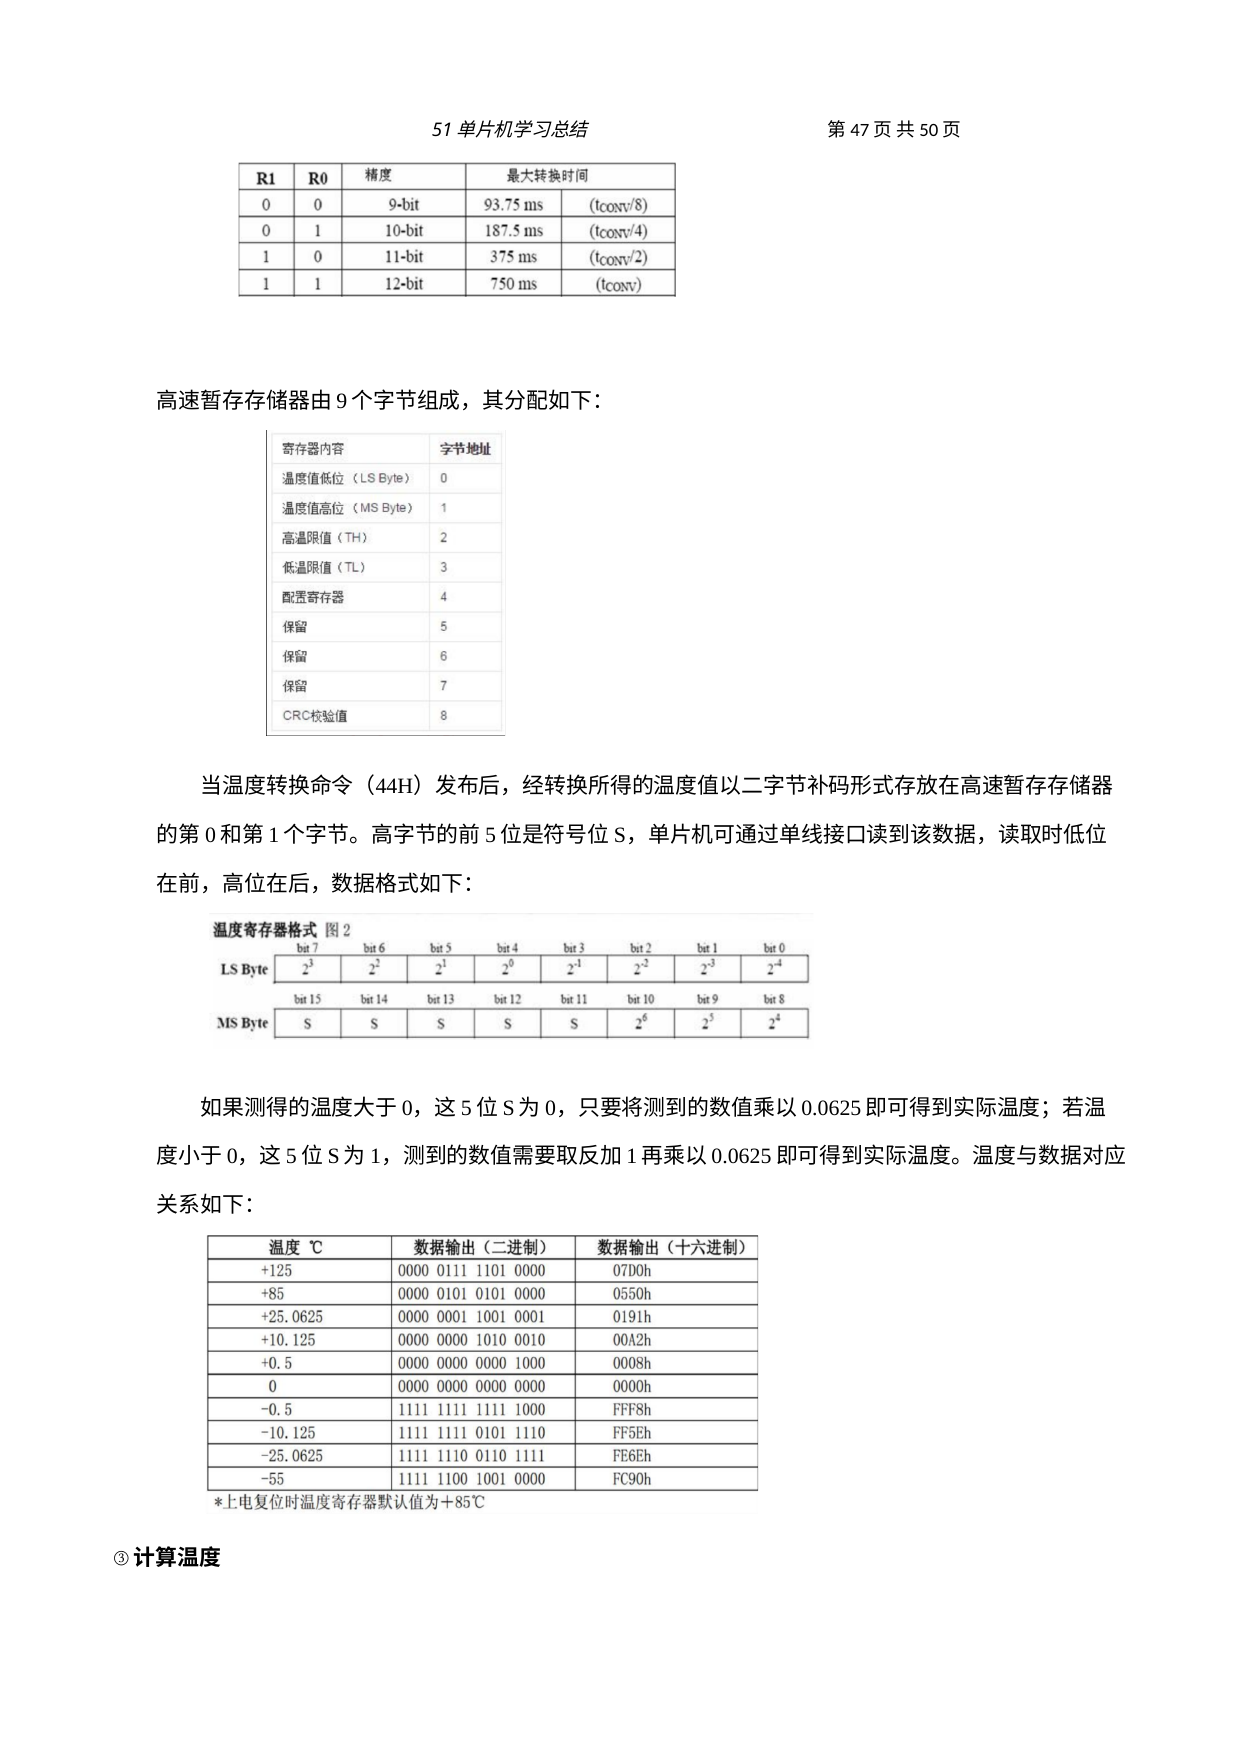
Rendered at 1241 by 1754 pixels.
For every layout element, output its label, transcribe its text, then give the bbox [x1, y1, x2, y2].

picture [266, 430, 506, 736]
picture [238, 162, 676, 297]
text 高速暂存存储器由9个字节组成，其分配如下： [157, 382, 1127, 415]
picture [205, 1235, 759, 1514]
picture [205, 913, 818, 1051]
text 当温度转换命令（44H）发布后，经转换所得的温度值以二字节补码形式存放在高速暂存存储器的第0和第1个字节。高字节的前5位是符号位S，单片机可通过单线接口读到该数据，读取时低位在前，高位在后，数据格式如下： [157, 768, 1127, 898]
text 如果测得的温度大于0，这5位S为0，只要将测到的数值乘以0.0625即可得到实际温度；若温度小于0，这5位S为1，测到的数值需要取反加1再乘以0.0625即可得到实际温度。温度与数据对应关系如下： [157, 1089, 1127, 1219]
list ③计算温度 [113, 1540, 1127, 1572]
